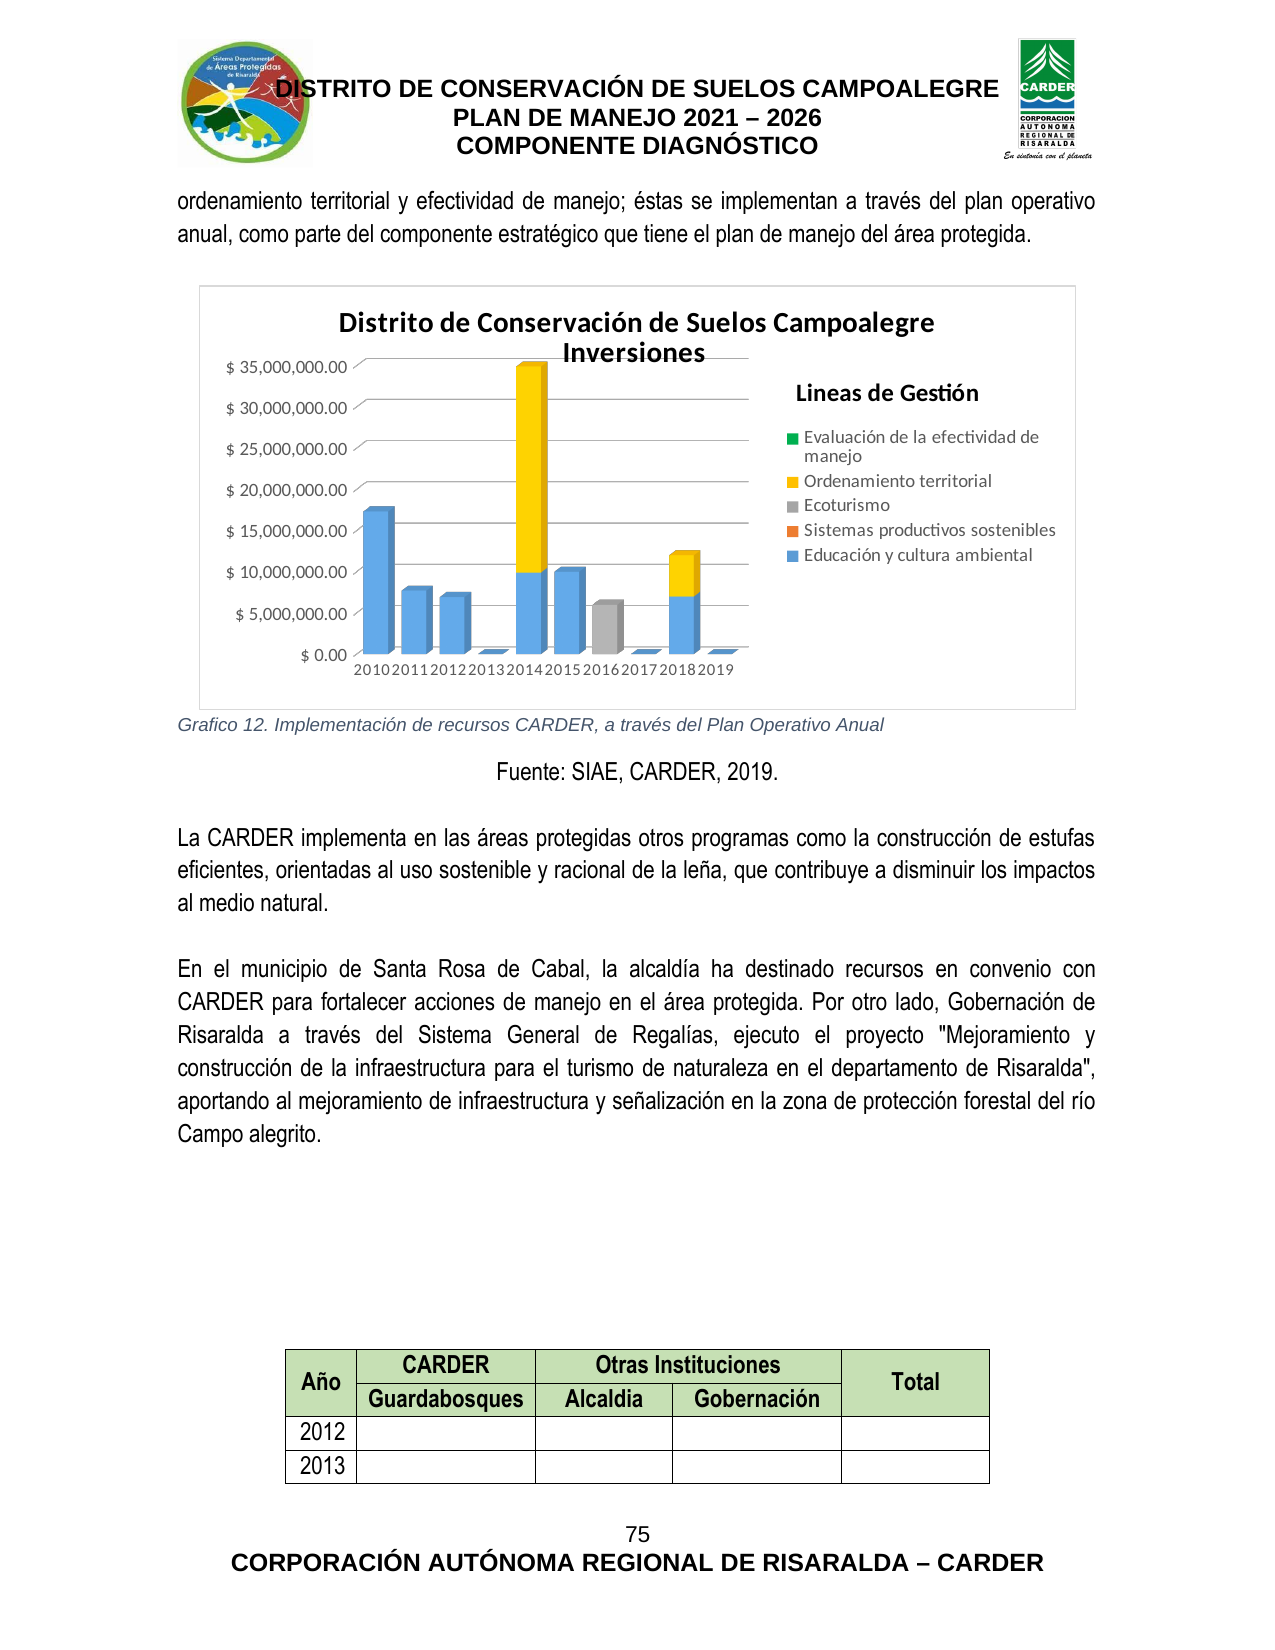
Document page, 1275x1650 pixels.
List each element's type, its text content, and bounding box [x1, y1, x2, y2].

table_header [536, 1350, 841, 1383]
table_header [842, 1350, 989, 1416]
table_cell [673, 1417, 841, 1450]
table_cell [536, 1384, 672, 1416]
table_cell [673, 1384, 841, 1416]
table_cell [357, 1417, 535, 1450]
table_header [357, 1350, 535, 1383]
text En el municipio de Santa Rosa de Cabal, la alcaldía ha destinado recursos en convenio con CARDER para fortalecer acciones de manejo en el área protegida. Por otro lado, Gobernación de Risaralda a través del Sistema General de Regalías, ejecuto el proyecto "Mejoramiento y construcción de la infraestructura para el turismo de naturaleza en el departamento de Risaralda", aportando al mejoramiento de infraestructura y señalización en la zona de protección forestal del río Campo alegrito. [177, 954, 1098, 1147]
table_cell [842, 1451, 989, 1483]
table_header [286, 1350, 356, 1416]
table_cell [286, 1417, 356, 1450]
picture [305, 82, 314, 88]
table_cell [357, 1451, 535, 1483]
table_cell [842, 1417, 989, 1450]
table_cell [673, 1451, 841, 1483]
text Fuente: SIAE, CARDER, 2019. [177, 757, 1098, 785]
picture [998, 31, 1098, 170]
picture [177, 39, 314, 168]
text Grafico 12. Implementación de recursos CARDER, a través del Plan Operativo Anual [177, 714, 1098, 736]
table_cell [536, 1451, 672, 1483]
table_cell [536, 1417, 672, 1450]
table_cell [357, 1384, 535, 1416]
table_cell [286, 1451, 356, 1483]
text La CARDER implementa en las áreas protegidas otros programas como la construcción de estufas eficientes, orientadas al uso sostenible y racional de la leña, que contribuye a disminuir los impactos al medio natural. [177, 822, 1098, 917]
